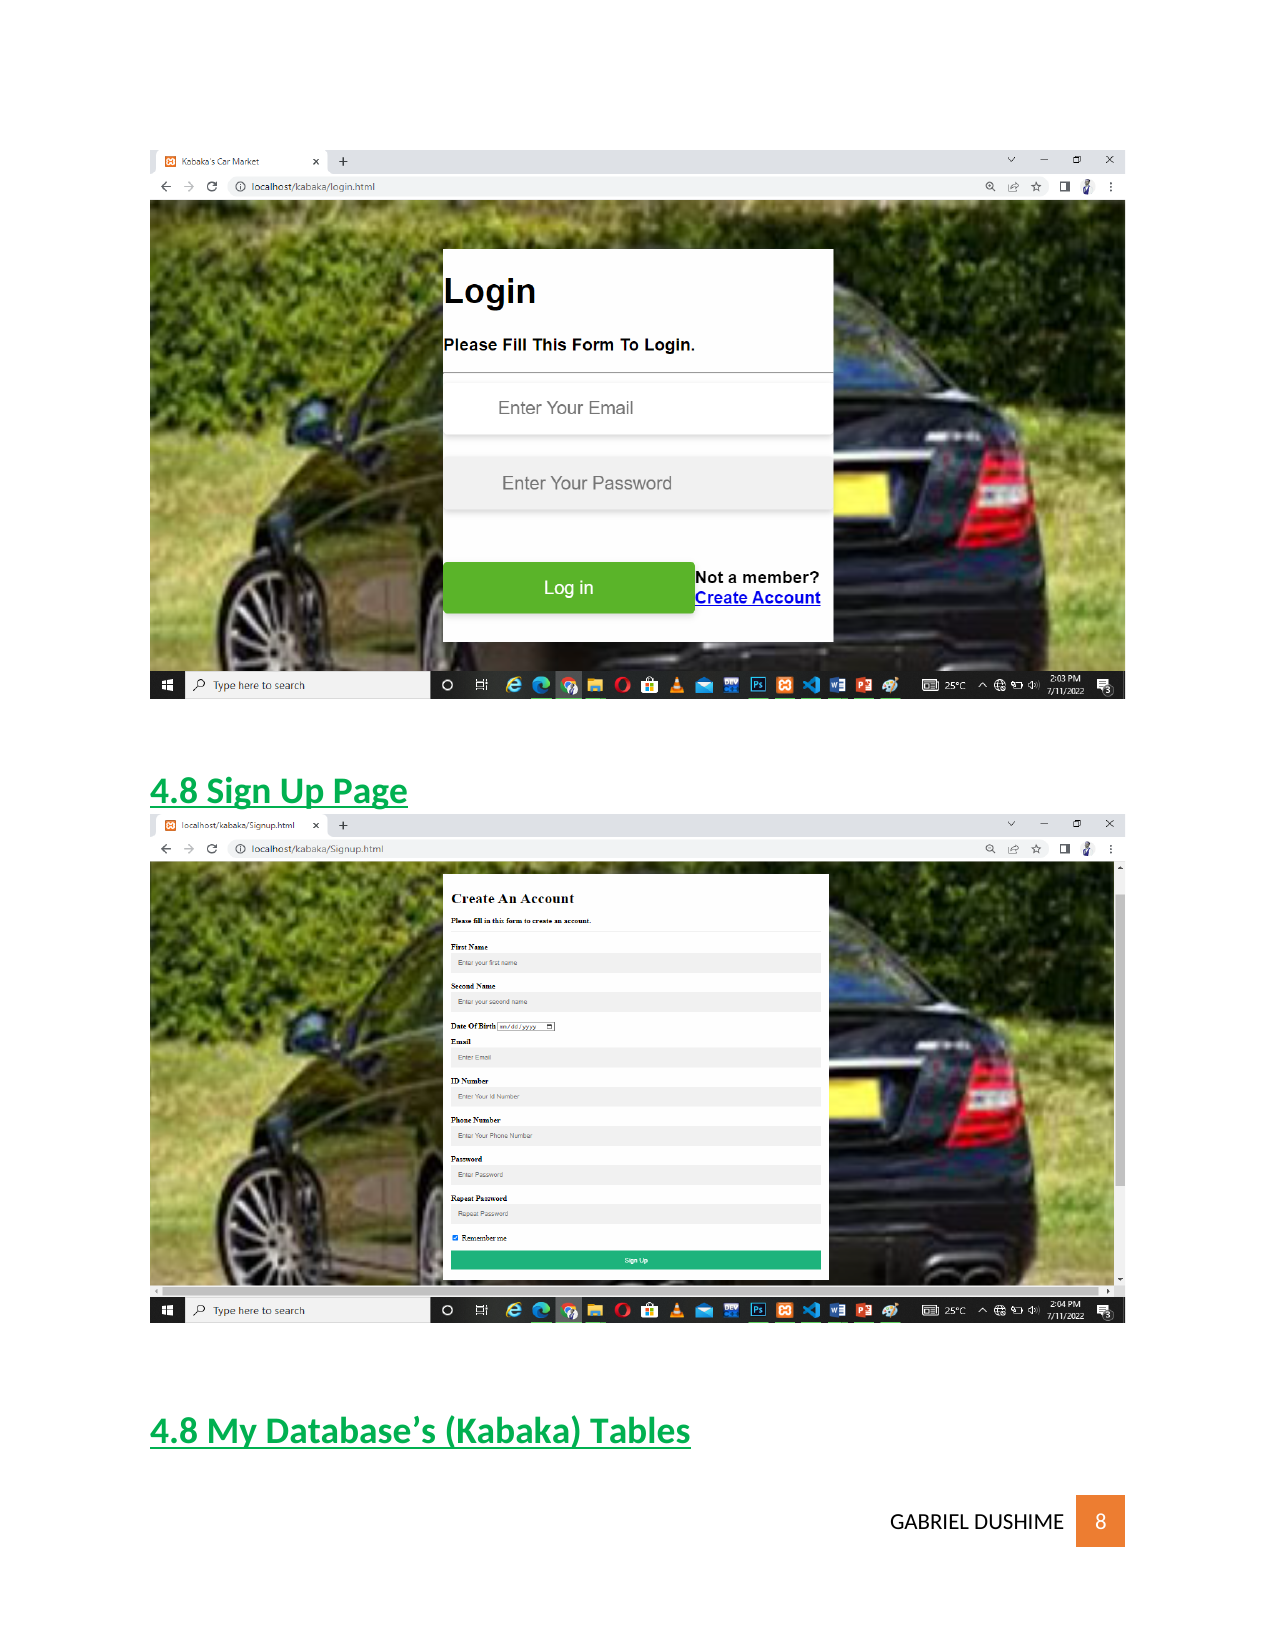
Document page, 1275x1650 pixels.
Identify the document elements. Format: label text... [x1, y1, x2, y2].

picture [150, 150, 1125, 699]
picture [150, 814, 1125, 1323]
text 4.8 My Database’s (Kabaka) Tables [150, 1407, 1125, 1453]
text 4.8 Sign Up Page [150, 767, 1125, 814]
